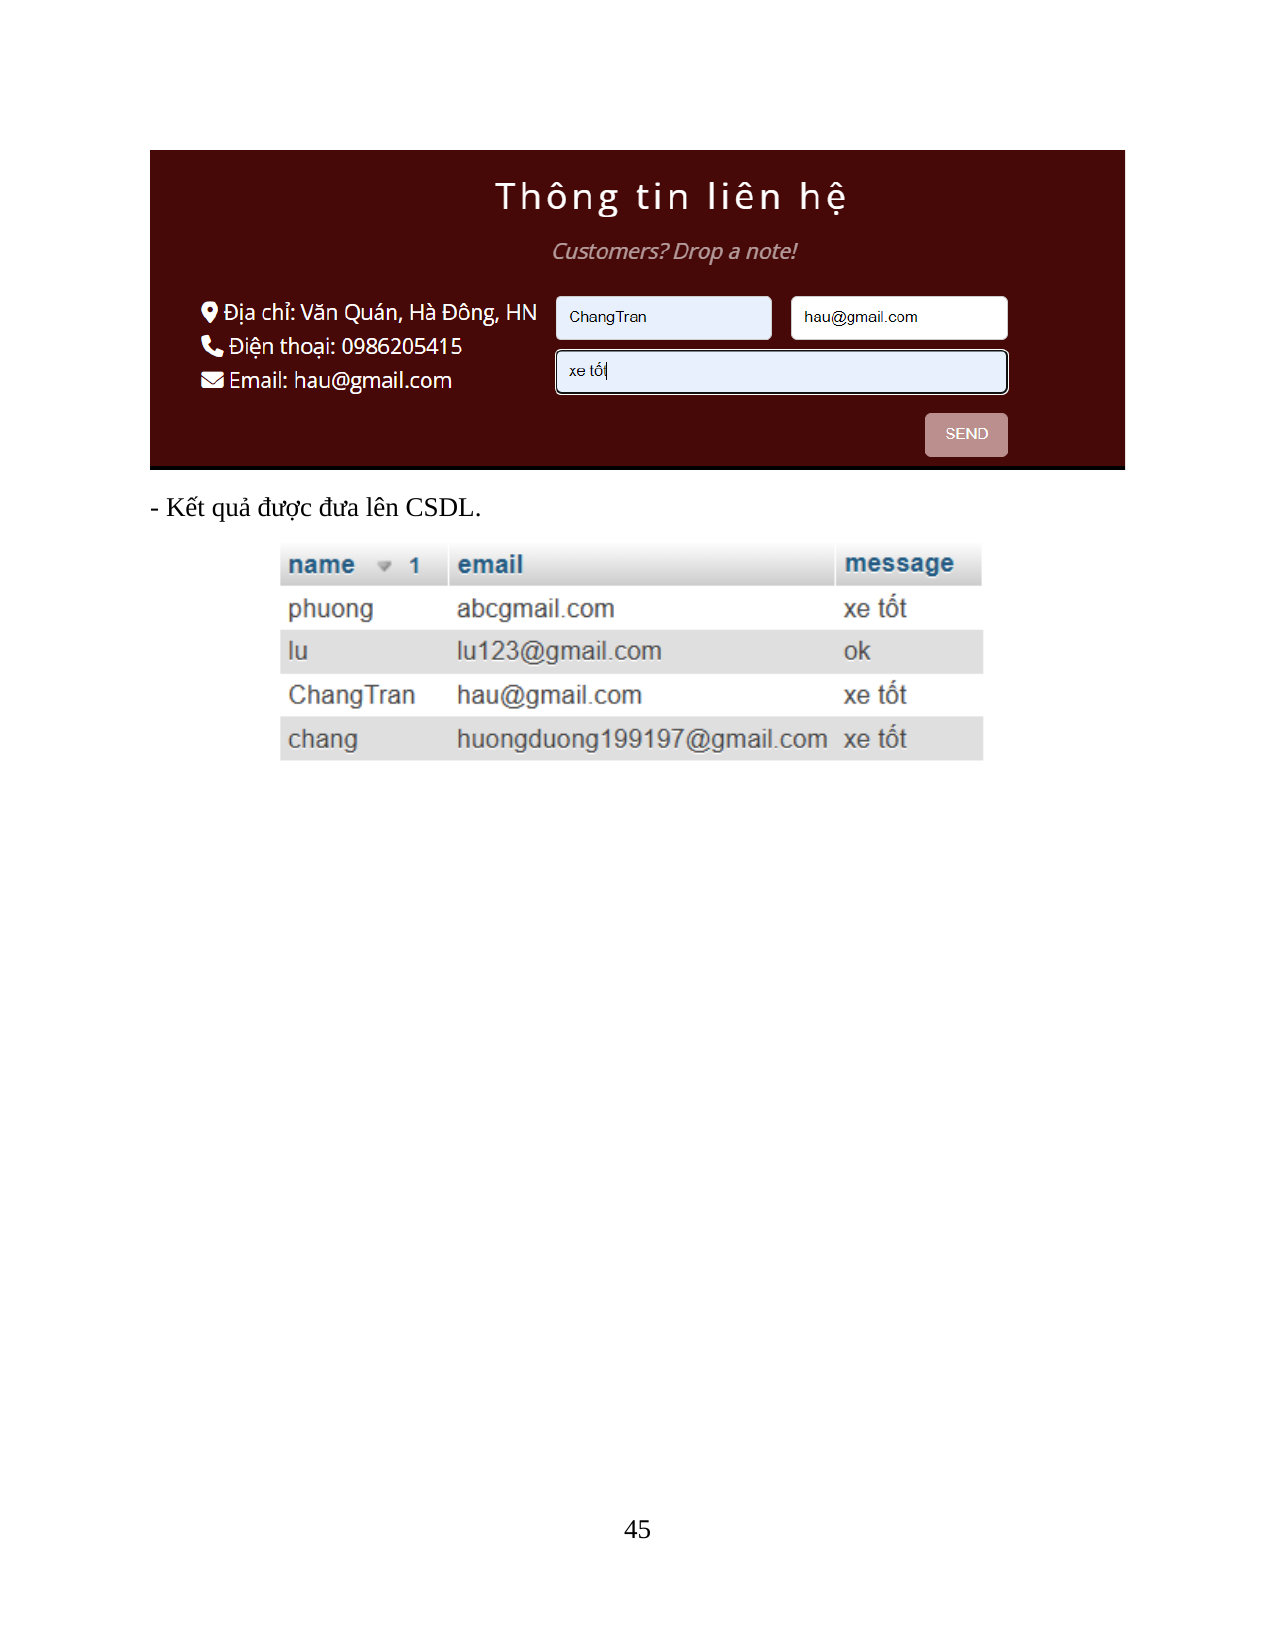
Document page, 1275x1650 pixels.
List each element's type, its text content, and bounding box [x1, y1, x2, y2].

text - Kết quả được đưa lên CSDL. [150, 491, 1125, 522]
picture [150, 150, 1125, 470]
picture [279, 542, 996, 767]
